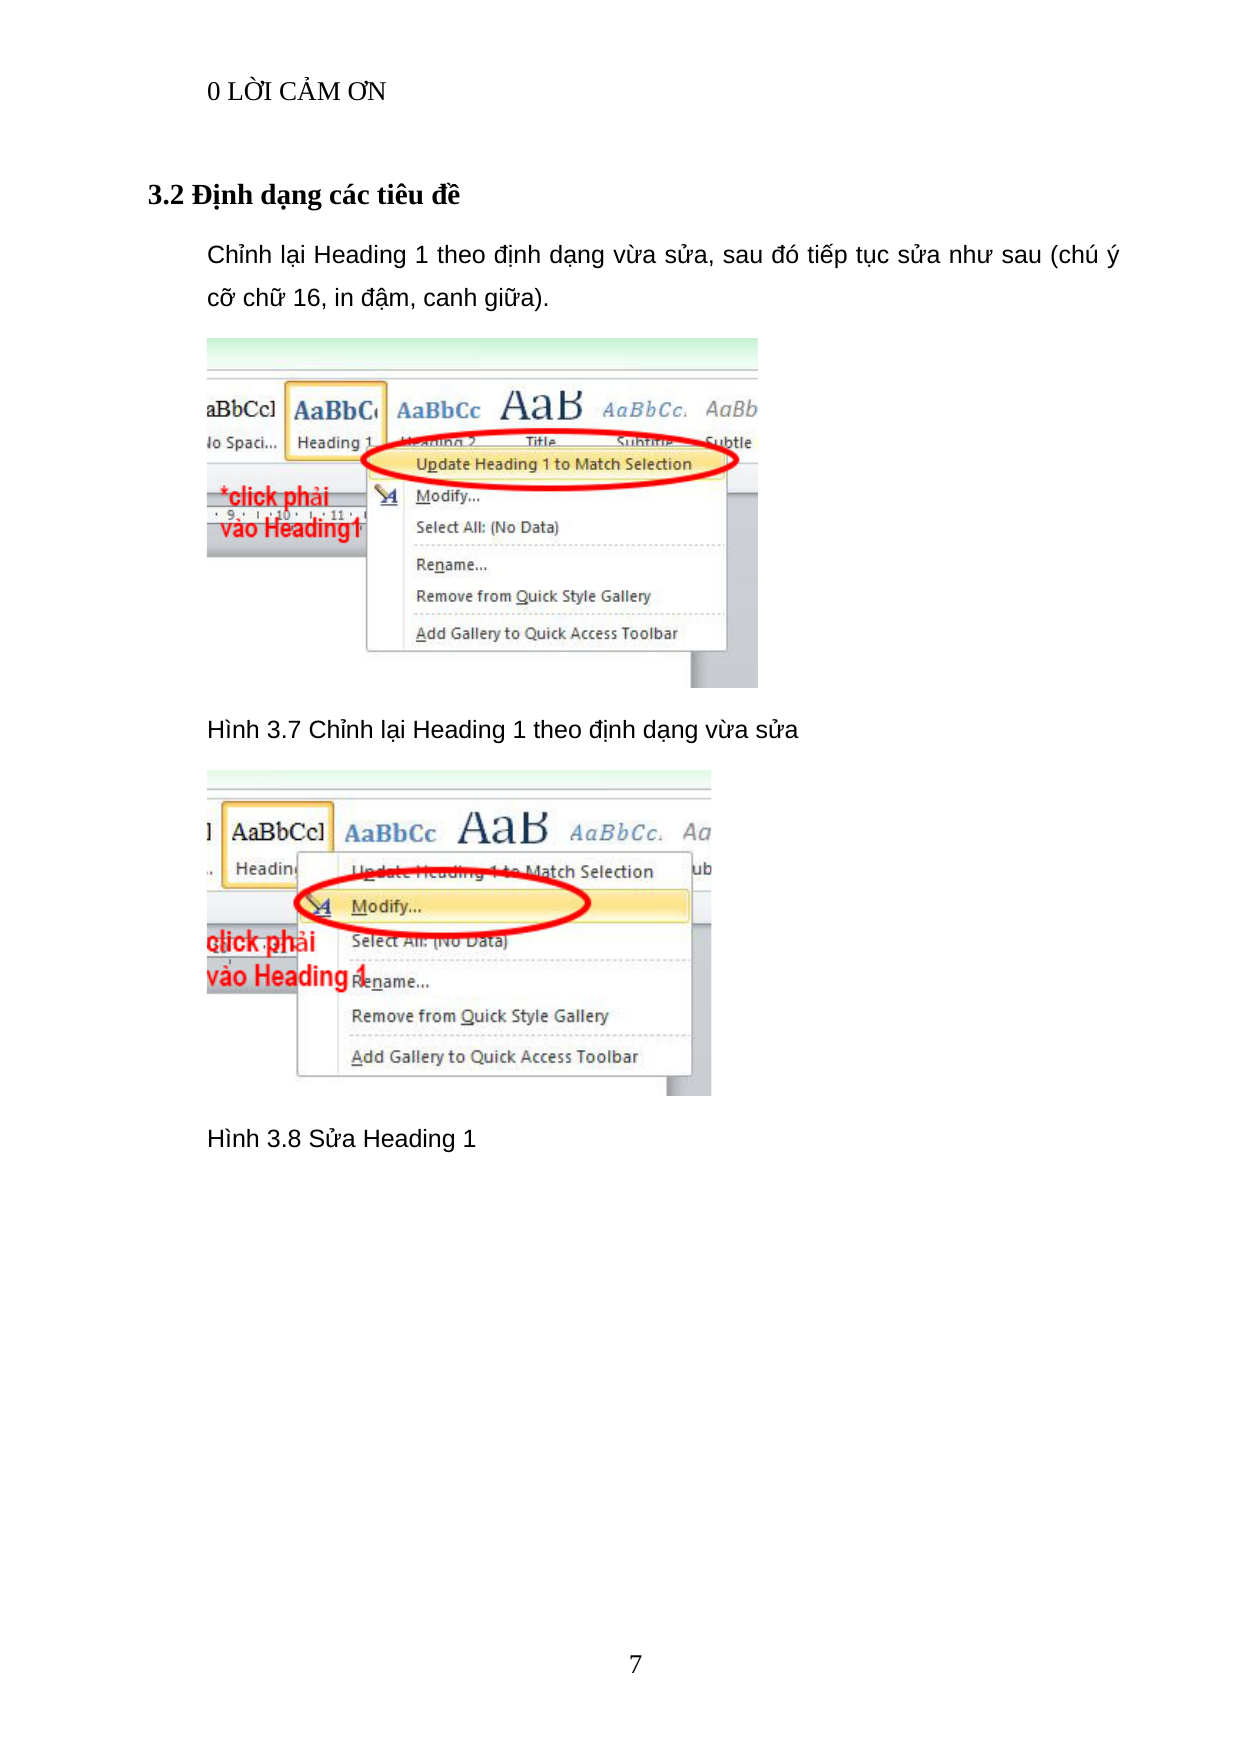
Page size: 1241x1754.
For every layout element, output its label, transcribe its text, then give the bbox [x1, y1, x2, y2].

picture [206, 338, 758, 688]
subtitle Định dạng các tiêu đề [148, 177, 1122, 211]
picture [206, 770, 712, 1096]
text Chỉnh lại Heading 1 theo định dạng vừa sửa, sau đó tiếp tục sửa như sau (chú ý cỡ chữ 16, in đậm, canh giữa). [207, 240, 1122, 312]
